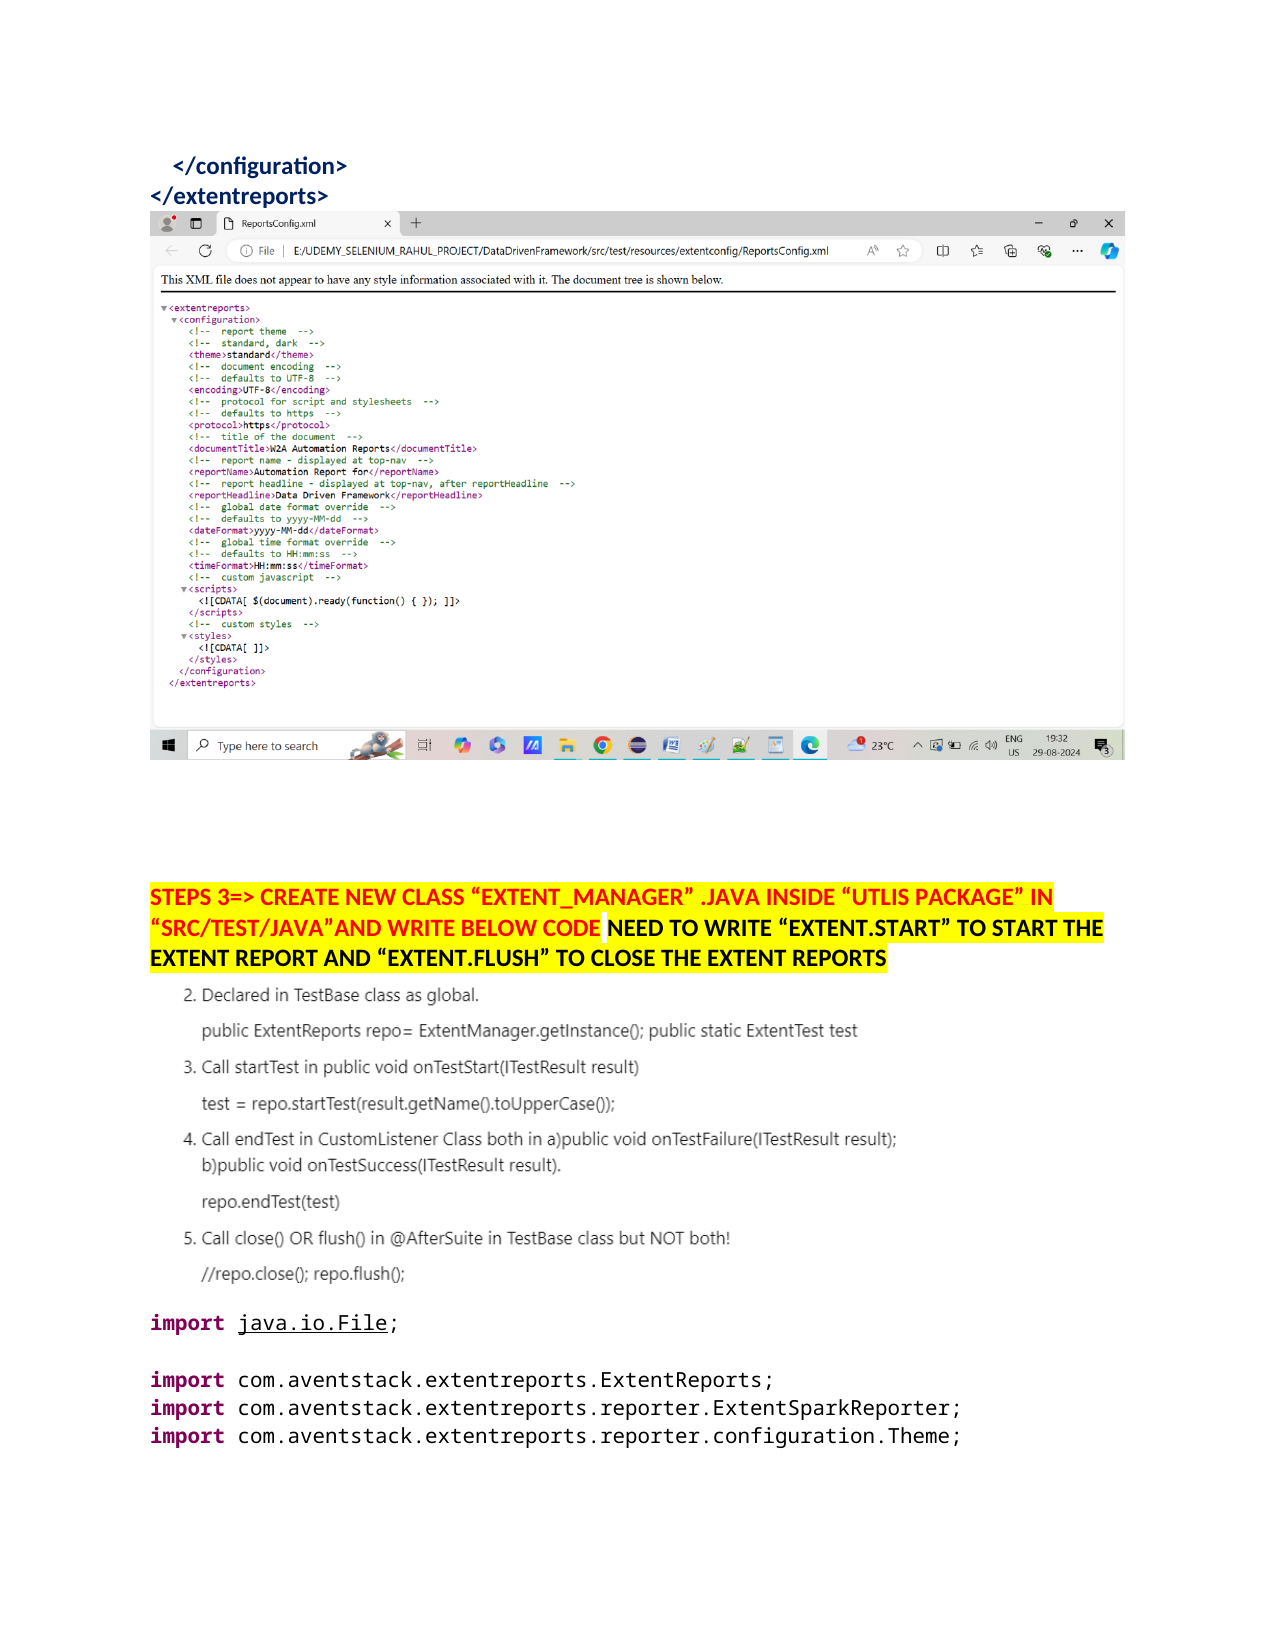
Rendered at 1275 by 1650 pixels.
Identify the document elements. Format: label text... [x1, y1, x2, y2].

picture [150, 211, 1125, 760]
text </configuration> [150, 150, 1125, 181]
text import com.aventstack.extentreports.reporter.configuration.Theme; [150, 1422, 1125, 1450]
text STEPS 3=> CREATE NEW CLASS “EXTENT_MANAGER” .JAVA INSIDE “UTLIS PACKAGE” IN “SRC/TEST/JAVA”AND WRITE BELOW CODE NEED TO WRITE “EXTENT.START” TO START THE EXTENT REPORT AND “EXTENT.FLUSH” TO CLOSE THE EXTENT REPORTS [887, 882, 1125, 973]
text import com.aventstack.extentreports.ExtentReports; [150, 1365, 1125, 1393]
text </extentreports> [150, 181, 1125, 211]
text import com.aventstack.extentreports.reporter.ExtentSparkReporter; [150, 1393, 1125, 1422]
picture [150, 973, 897, 1308]
text import java.io.File; [150, 1308, 1125, 1336]
